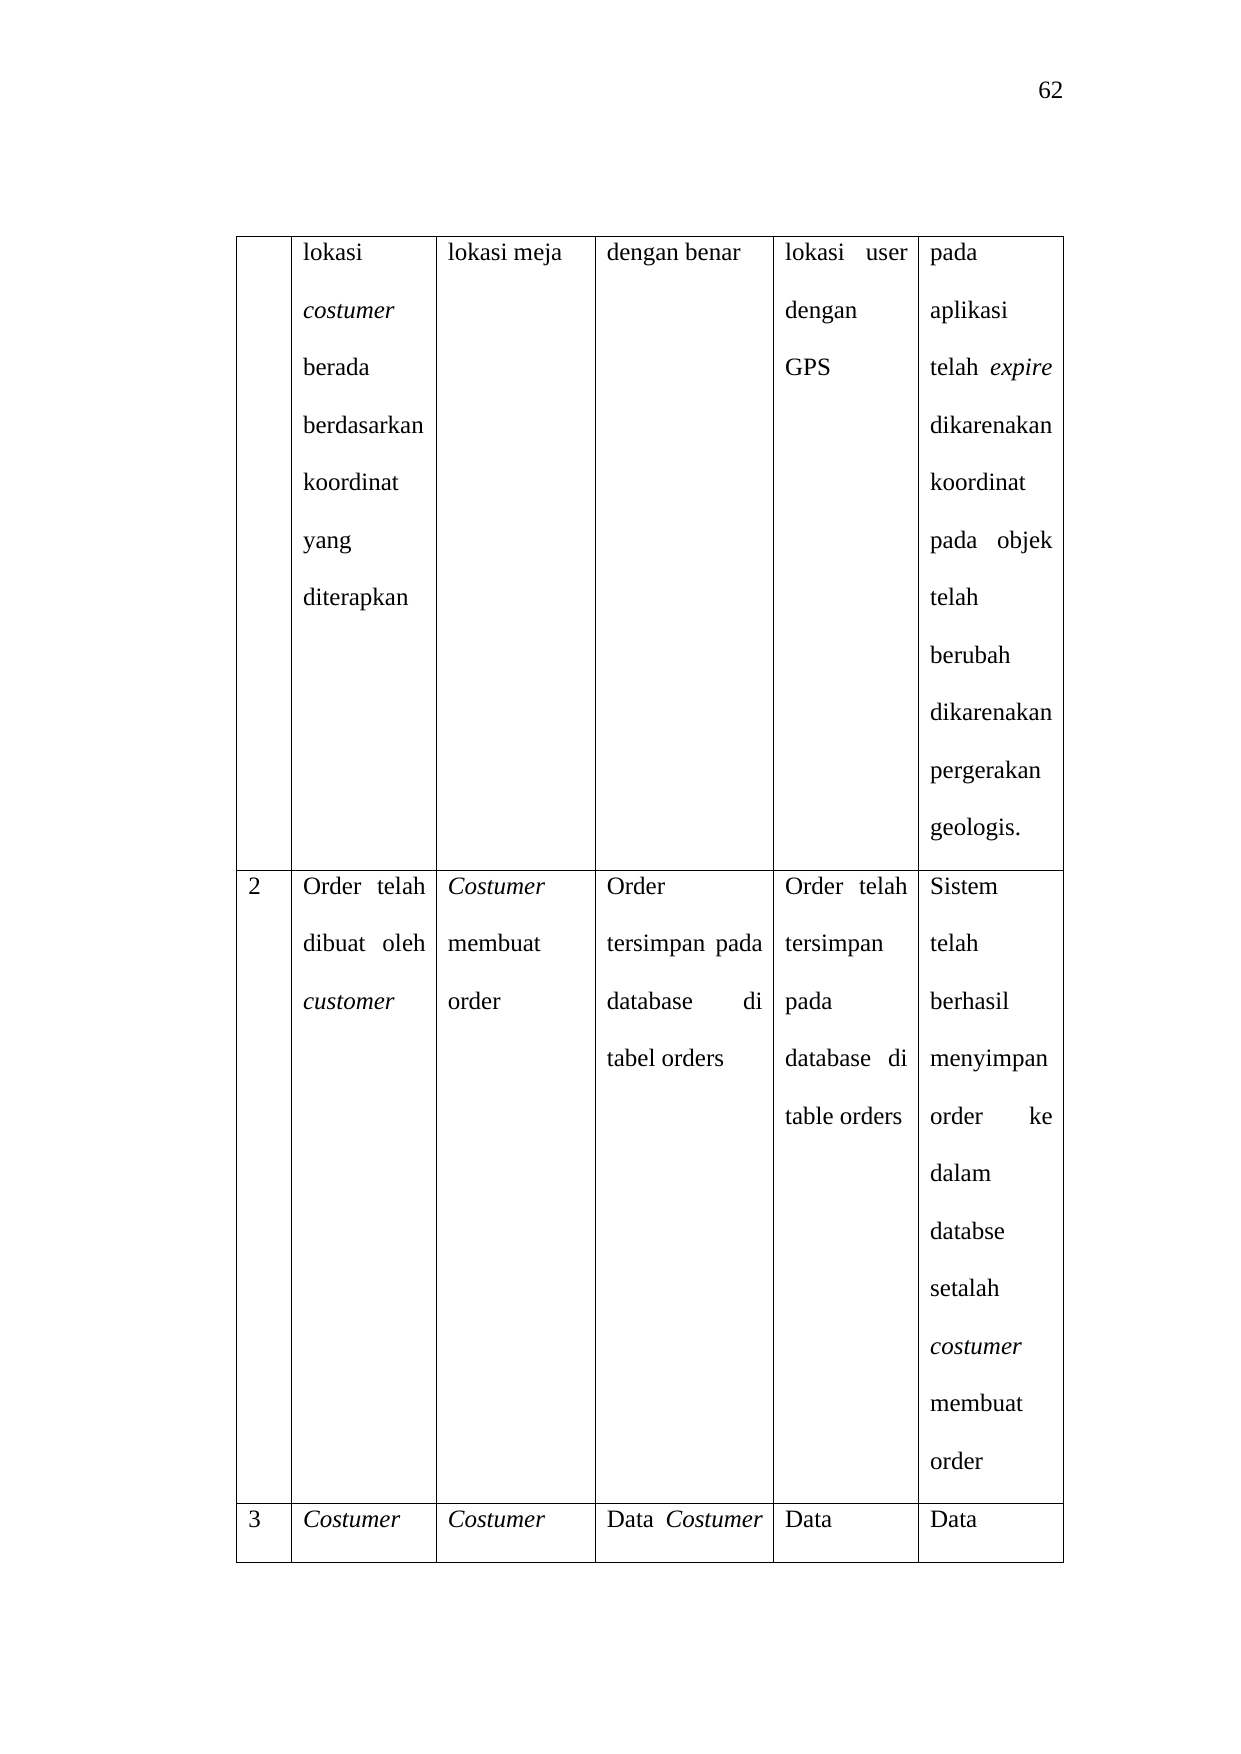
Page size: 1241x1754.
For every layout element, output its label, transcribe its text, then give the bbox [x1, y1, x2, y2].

table_cell Order tersimpan pada database di tabel orders [596, 871, 773, 1503]
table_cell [774, 237, 918, 870]
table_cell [596, 237, 773, 870]
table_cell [437, 237, 595, 870]
table_cell Sistem telah berhasil menyimpan order ke dalam databse setalah costumer membuat order [919, 871, 1063, 1503]
table_cell Order telah dibuat oleh customer [292, 871, 436, 1503]
table_cell 2 [237, 871, 291, 1503]
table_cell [919, 237, 1063, 870]
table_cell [919, 1504, 1063, 1562]
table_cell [774, 1504, 918, 1562]
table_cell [292, 237, 436, 870]
table_cell Order telah tersimpan pada database di table orders [774, 871, 918, 1503]
table_cell 3 [237, 1504, 291, 1562]
table_cell Costumer membuat order [437, 871, 595, 1503]
table_cell 1 [237, 237, 291, 870]
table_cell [437, 1504, 595, 1562]
table_cell Costumer login [292, 1504, 436, 1562]
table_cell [596, 1504, 773, 1562]
